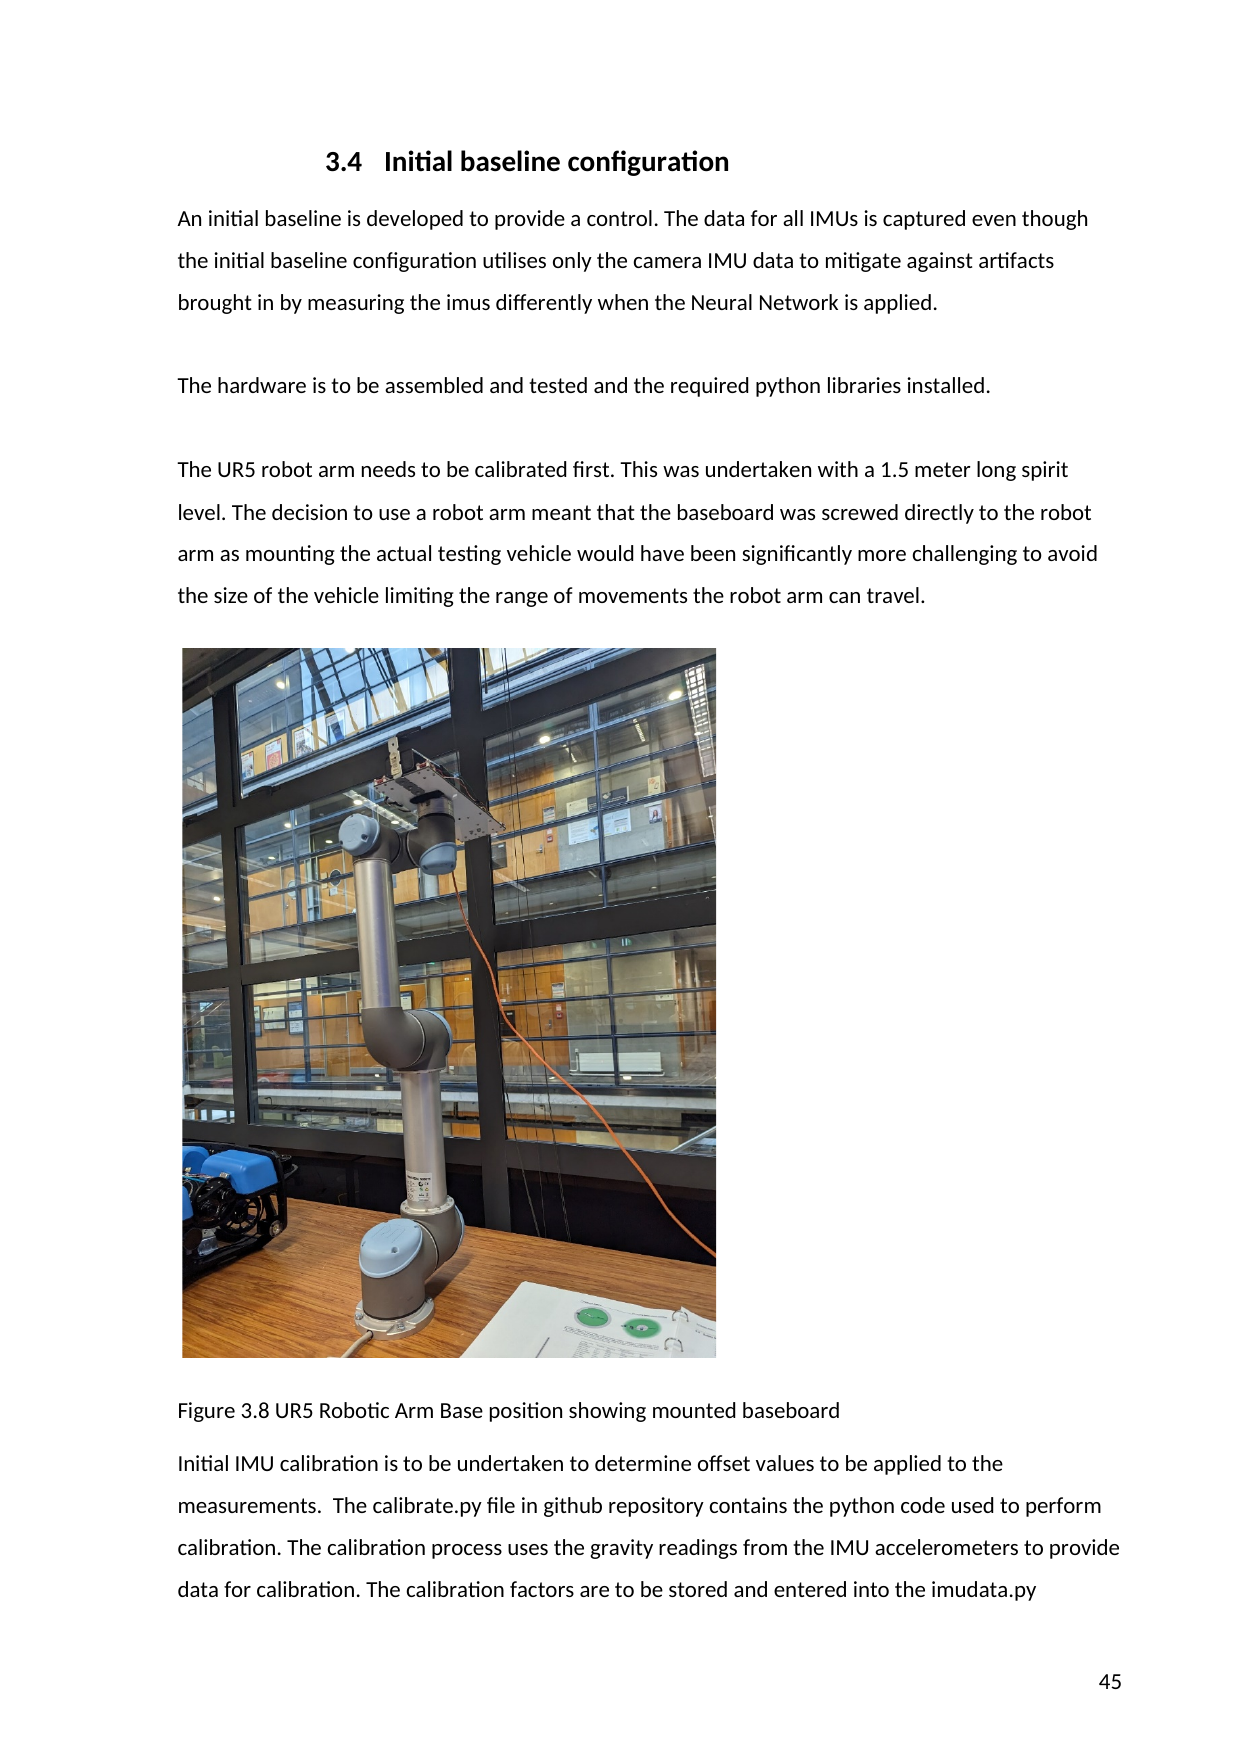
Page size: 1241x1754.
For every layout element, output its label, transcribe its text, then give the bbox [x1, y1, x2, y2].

picture [182, 648, 717, 1358]
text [177, 1449, 1122, 1603]
subtitle Initial baseline configuration [325, 143, 1122, 179]
text An initial baseline is developed to provide a control. The data for all IMUs is captured even though the initial baseline configuration utilises only the camera IMU data to mitigate against artifacts brought in by measuring the imus differently when the Neural Network is applied. The hardware is to be assembled and tested and the required python libraries installed. The UR5 robot arm needs to be calibrated first. This was undertaken with a 1.5 meter long spirit level. The decision to use a robot arm meant that the baseboard was screwed directly to the robot arm as mounting the actual testing vehicle would have been significantly more challenging to avoid the size of the vehicle limiting the range of movements the robot arm can travel. [177, 204, 1122, 609]
